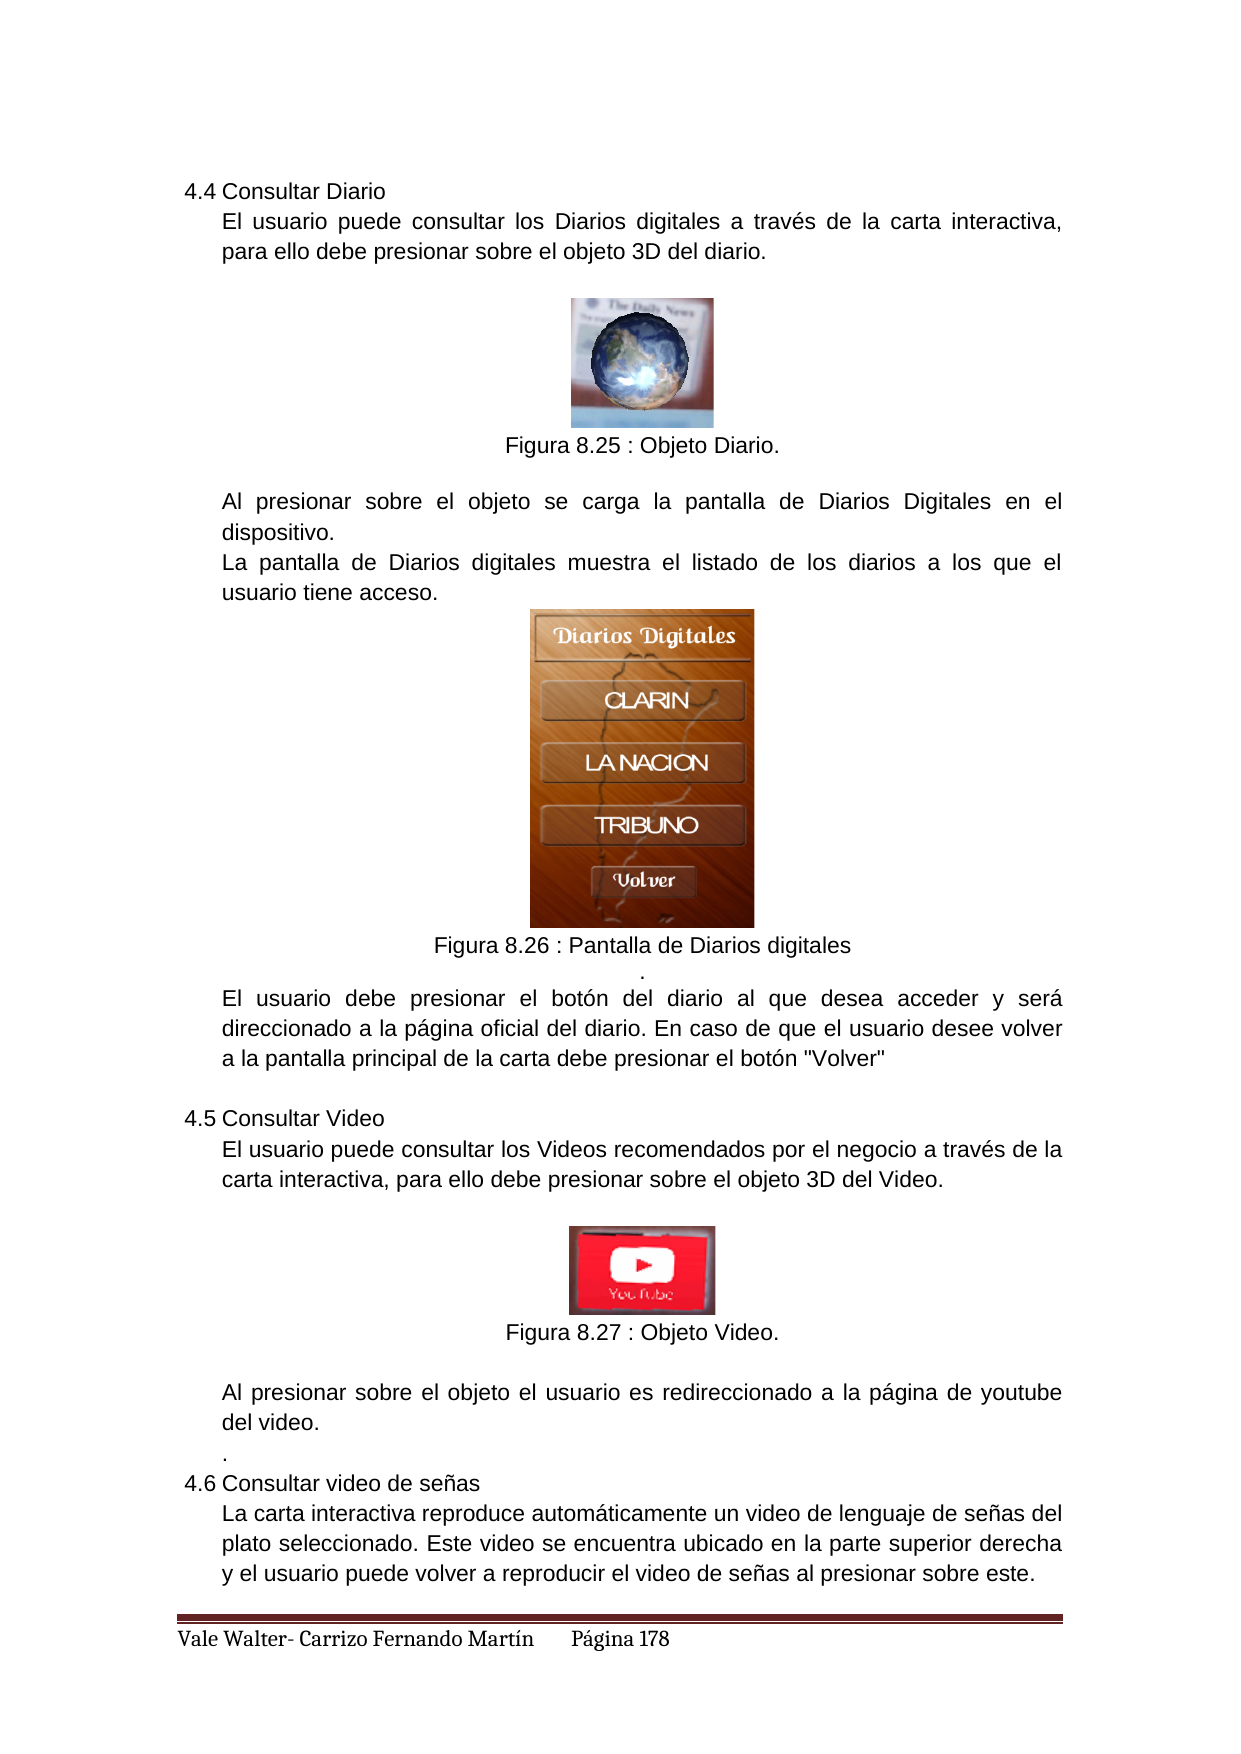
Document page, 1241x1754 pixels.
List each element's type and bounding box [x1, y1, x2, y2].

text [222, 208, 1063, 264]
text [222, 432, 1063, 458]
picture [530, 609, 755, 928]
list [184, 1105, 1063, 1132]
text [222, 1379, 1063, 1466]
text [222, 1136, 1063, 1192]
picture [569, 1226, 716, 1315]
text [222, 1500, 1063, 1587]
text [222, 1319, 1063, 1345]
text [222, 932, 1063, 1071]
picture [571, 298, 714, 428]
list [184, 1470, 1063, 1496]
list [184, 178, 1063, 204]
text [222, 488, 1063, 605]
